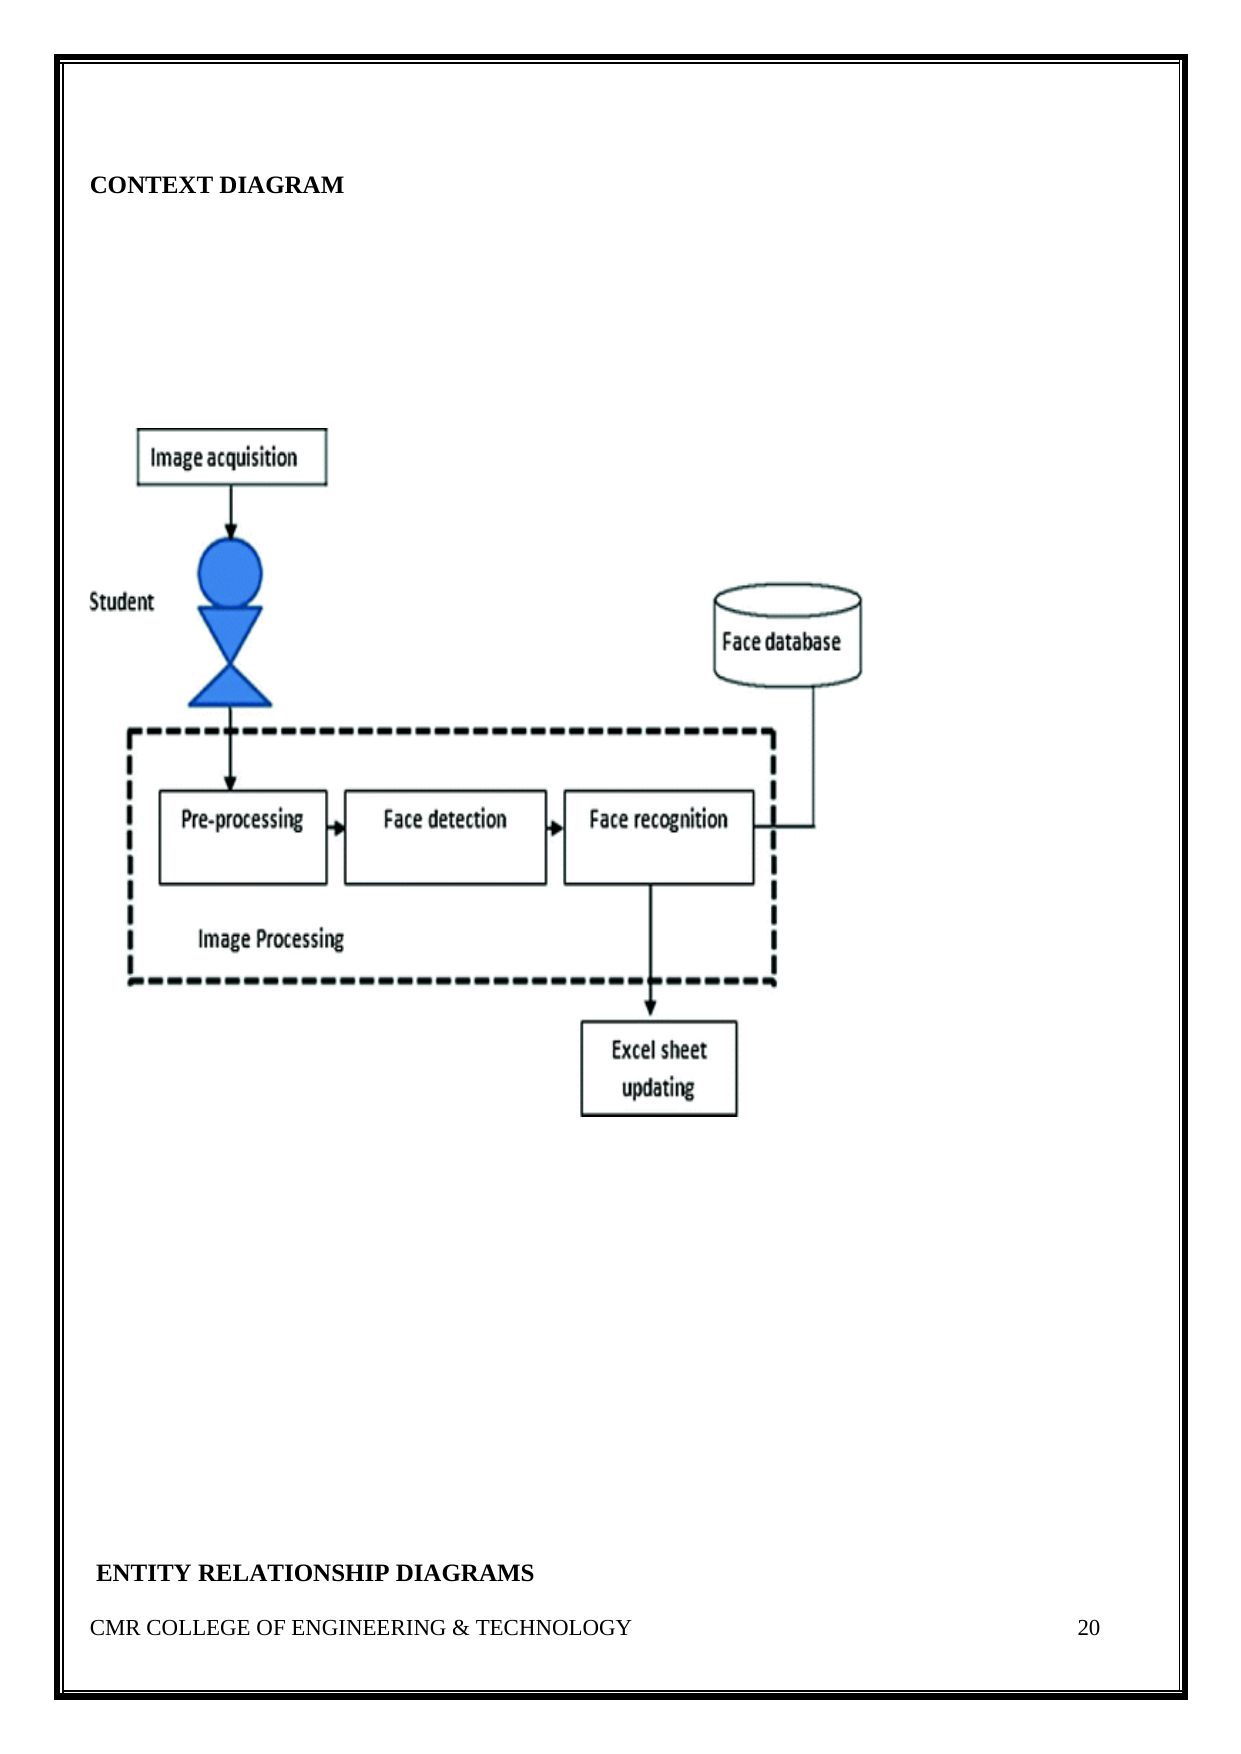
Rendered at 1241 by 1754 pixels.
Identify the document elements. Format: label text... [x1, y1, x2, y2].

text ENTITY RELATIONSHIP DIAGRAMS [89, 1558, 1136, 1587]
picture [89, 428, 864, 1117]
text CONTEXT DIAGRAM [89, 170, 1136, 199]
